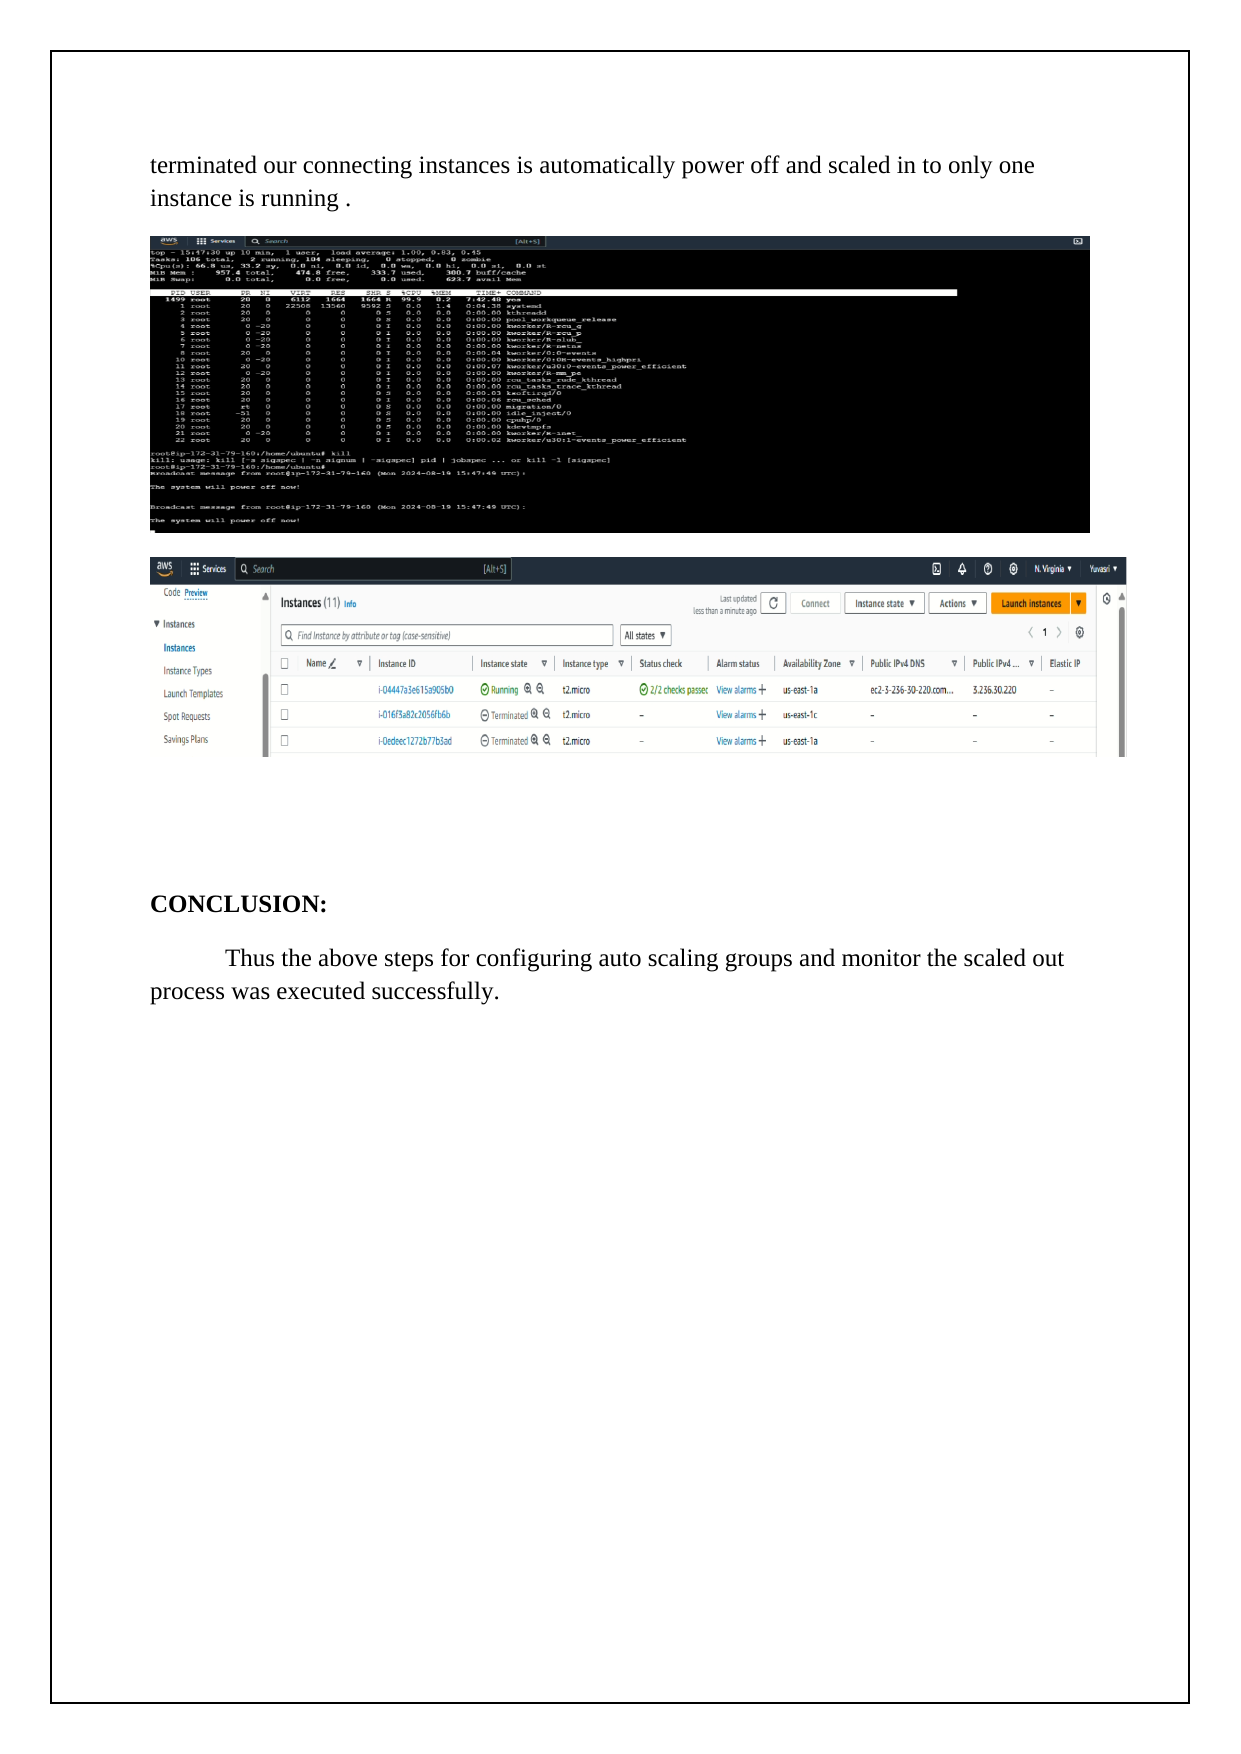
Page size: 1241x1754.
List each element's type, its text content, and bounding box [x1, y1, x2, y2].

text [150, 150, 1090, 212]
picture [150, 236, 1090, 533]
picture [150, 557, 1127, 757]
text CONCLUSION: [150, 889, 1090, 918]
text Thus the above steps for configuring auto scaling groups and monitor the scaled out process was executed successfully. [150, 943, 1090, 1004]
